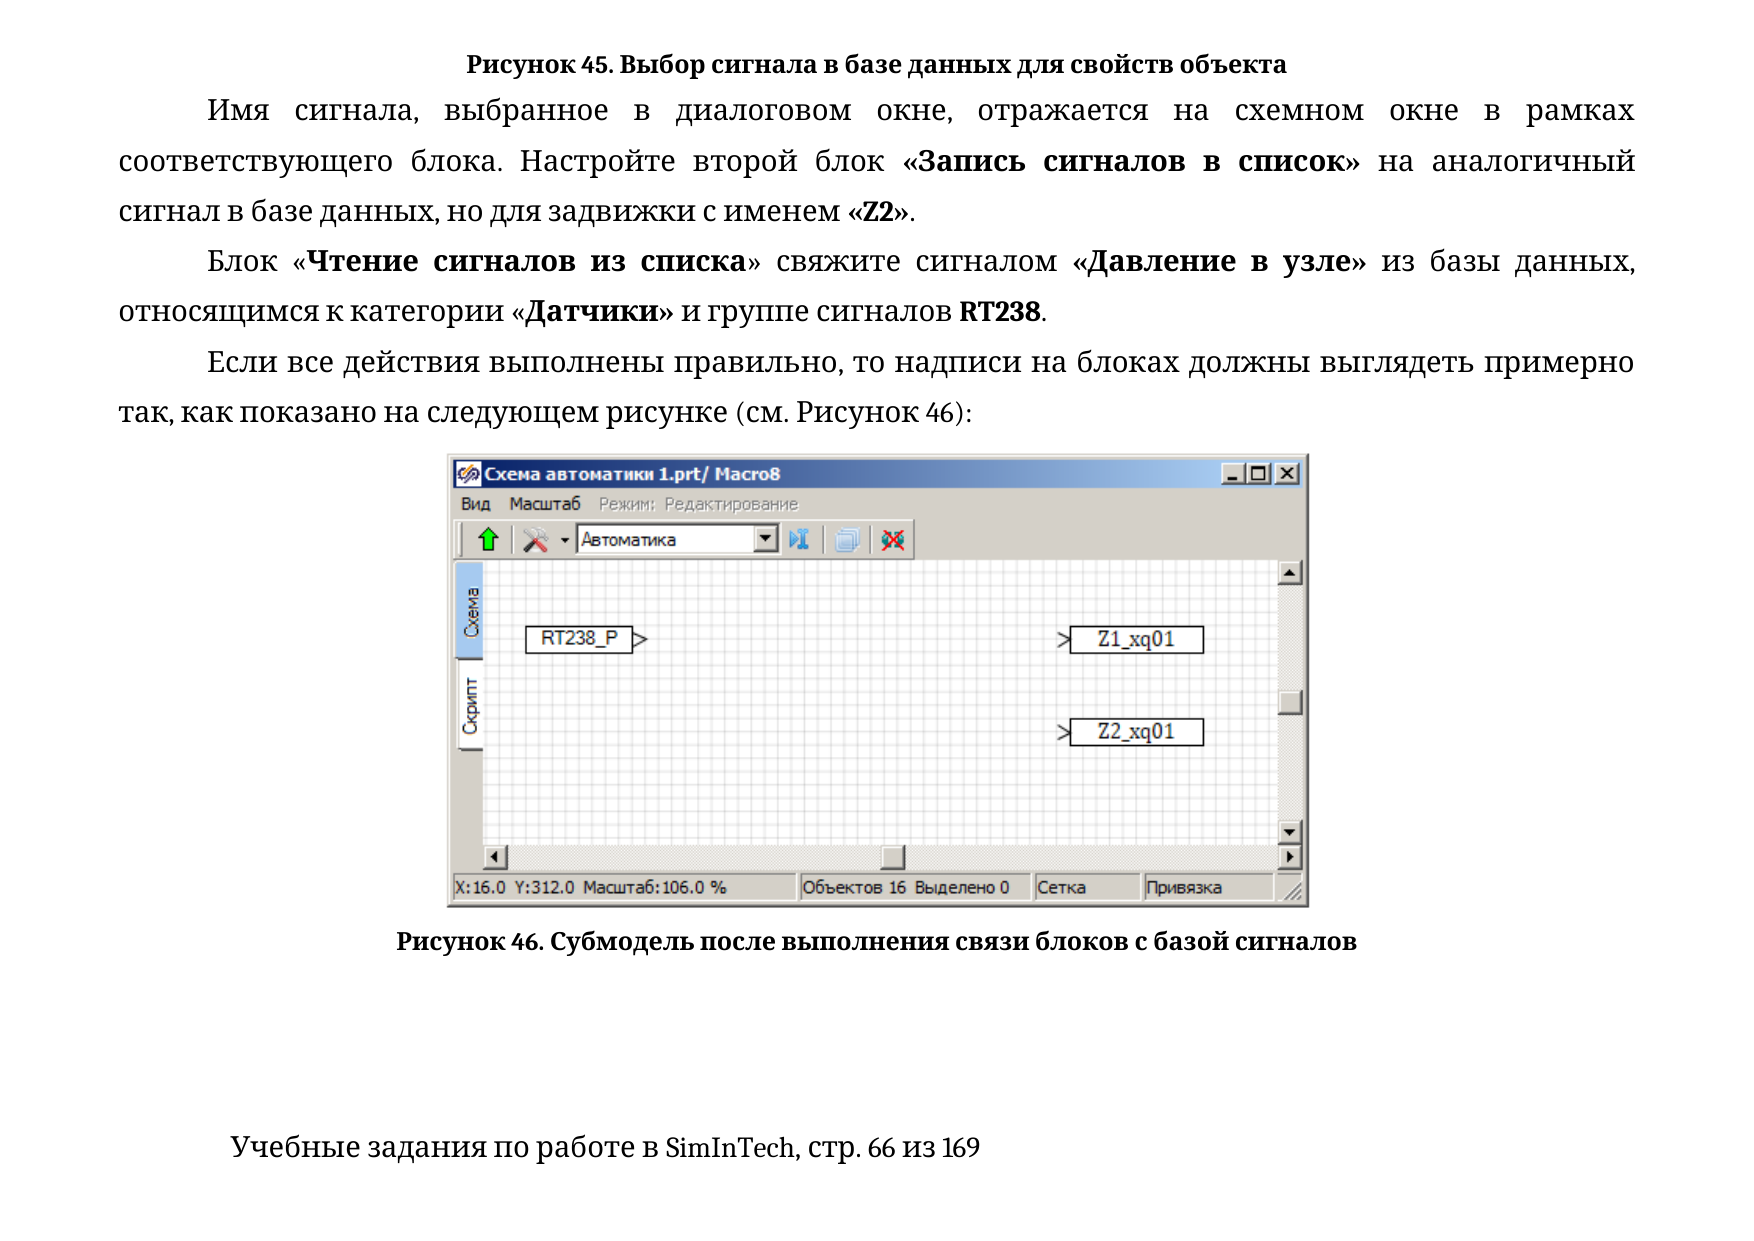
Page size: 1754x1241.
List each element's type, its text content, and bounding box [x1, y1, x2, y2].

picture [441, 446, 1313, 911]
text Имя сигнала, выбранное в диалоговом окне, отражается на схемном окне в рамках соответствующего блока. Настройте второй блок «Запись сигналов в список» на аналогичный сигнал в базе данных, но для задвижки с именем «Z2». [118, 94, 1636, 228]
text Блок «Чтение сигналов из списка» свяжите сигналом «Давление в узле» из базы данных, относящимся к категории «Датчики» и группе сигналов RT238. [118, 245, 1636, 329]
